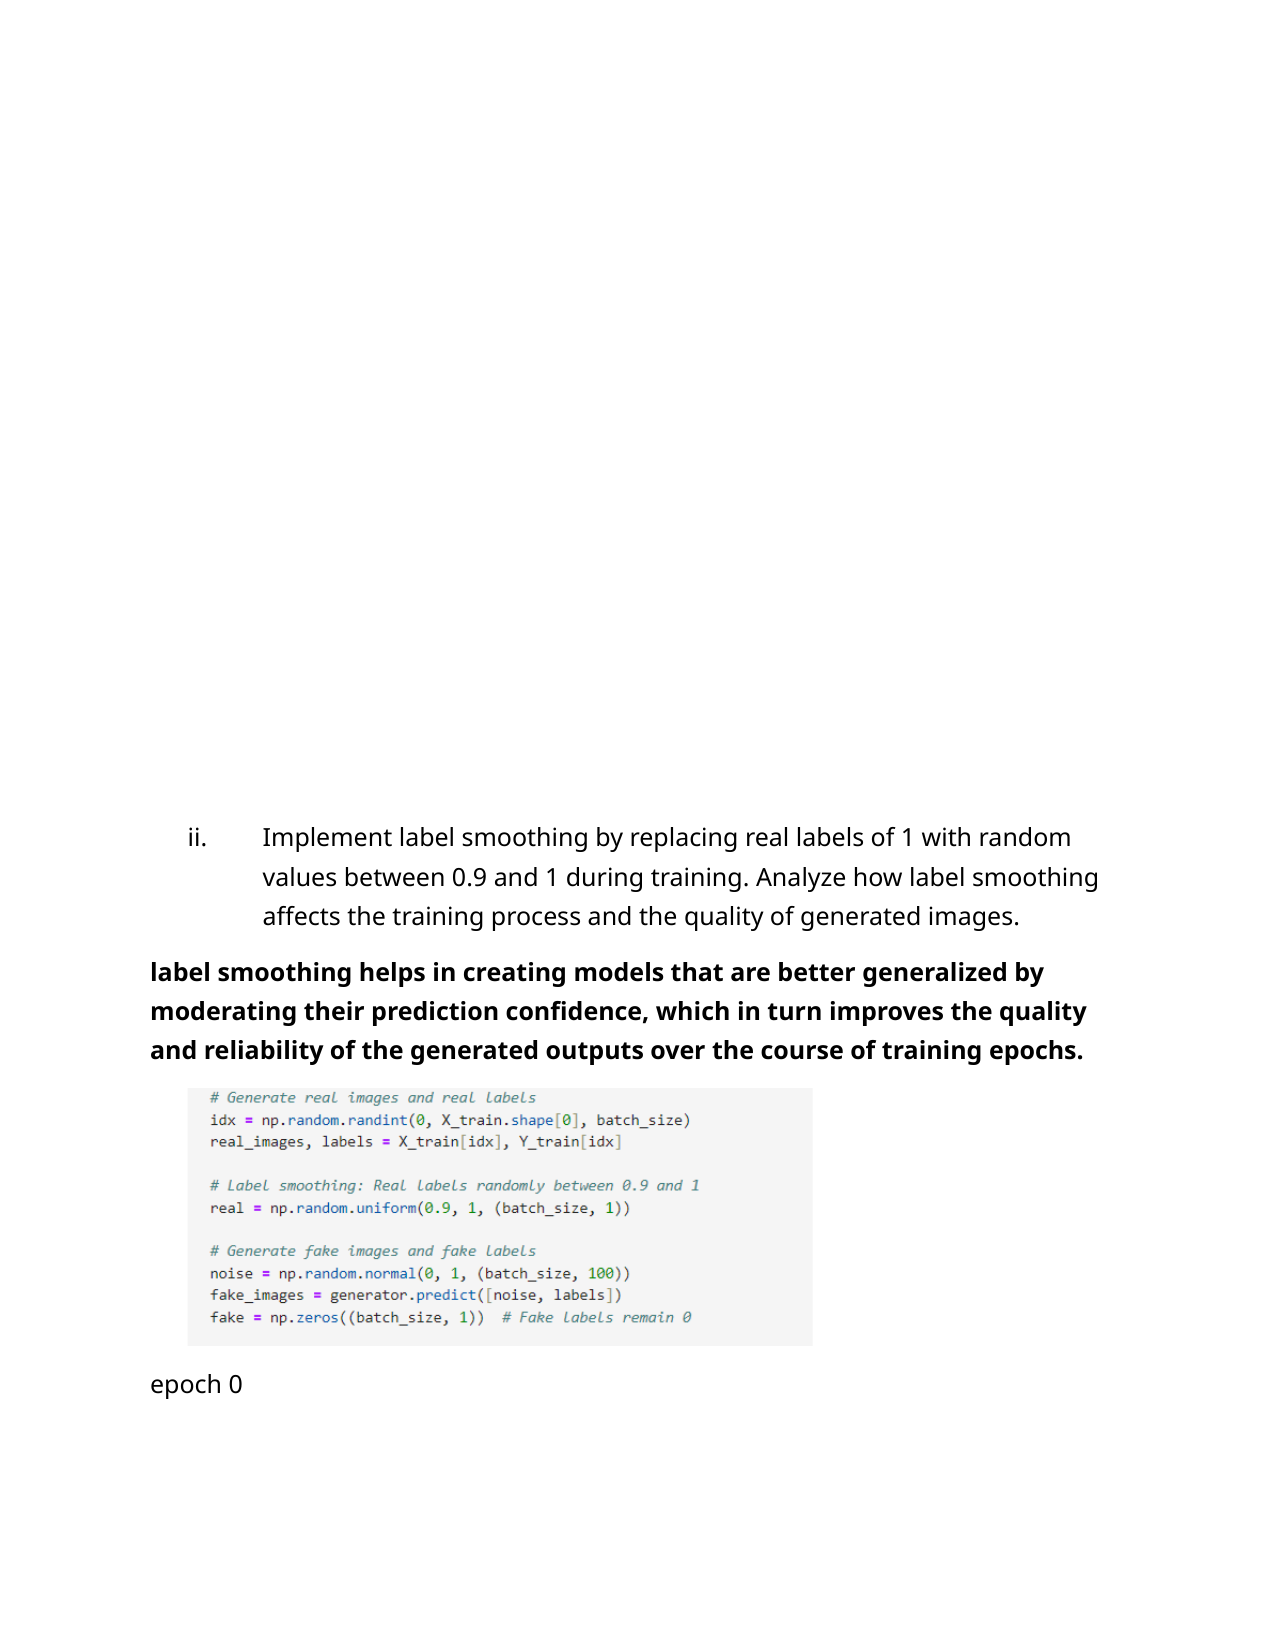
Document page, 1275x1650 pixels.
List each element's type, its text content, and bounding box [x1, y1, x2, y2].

list Implement label smoothing by replacing real labels of 1 with random values between 0.9 and 1 during training. Analyze how label smoothing affects the training process and the quality of generated images. [187, 820, 1125, 932]
text label smoothing helps in creating models that are better generalized by moderating their prediction confidence, which in turn improves the quality and reliability of the generated outputs over the course of training epochs. [150, 954, 1125, 1067]
picture [187, 1088, 813, 1346]
text epoch 0 [150, 1367, 1125, 1401]
